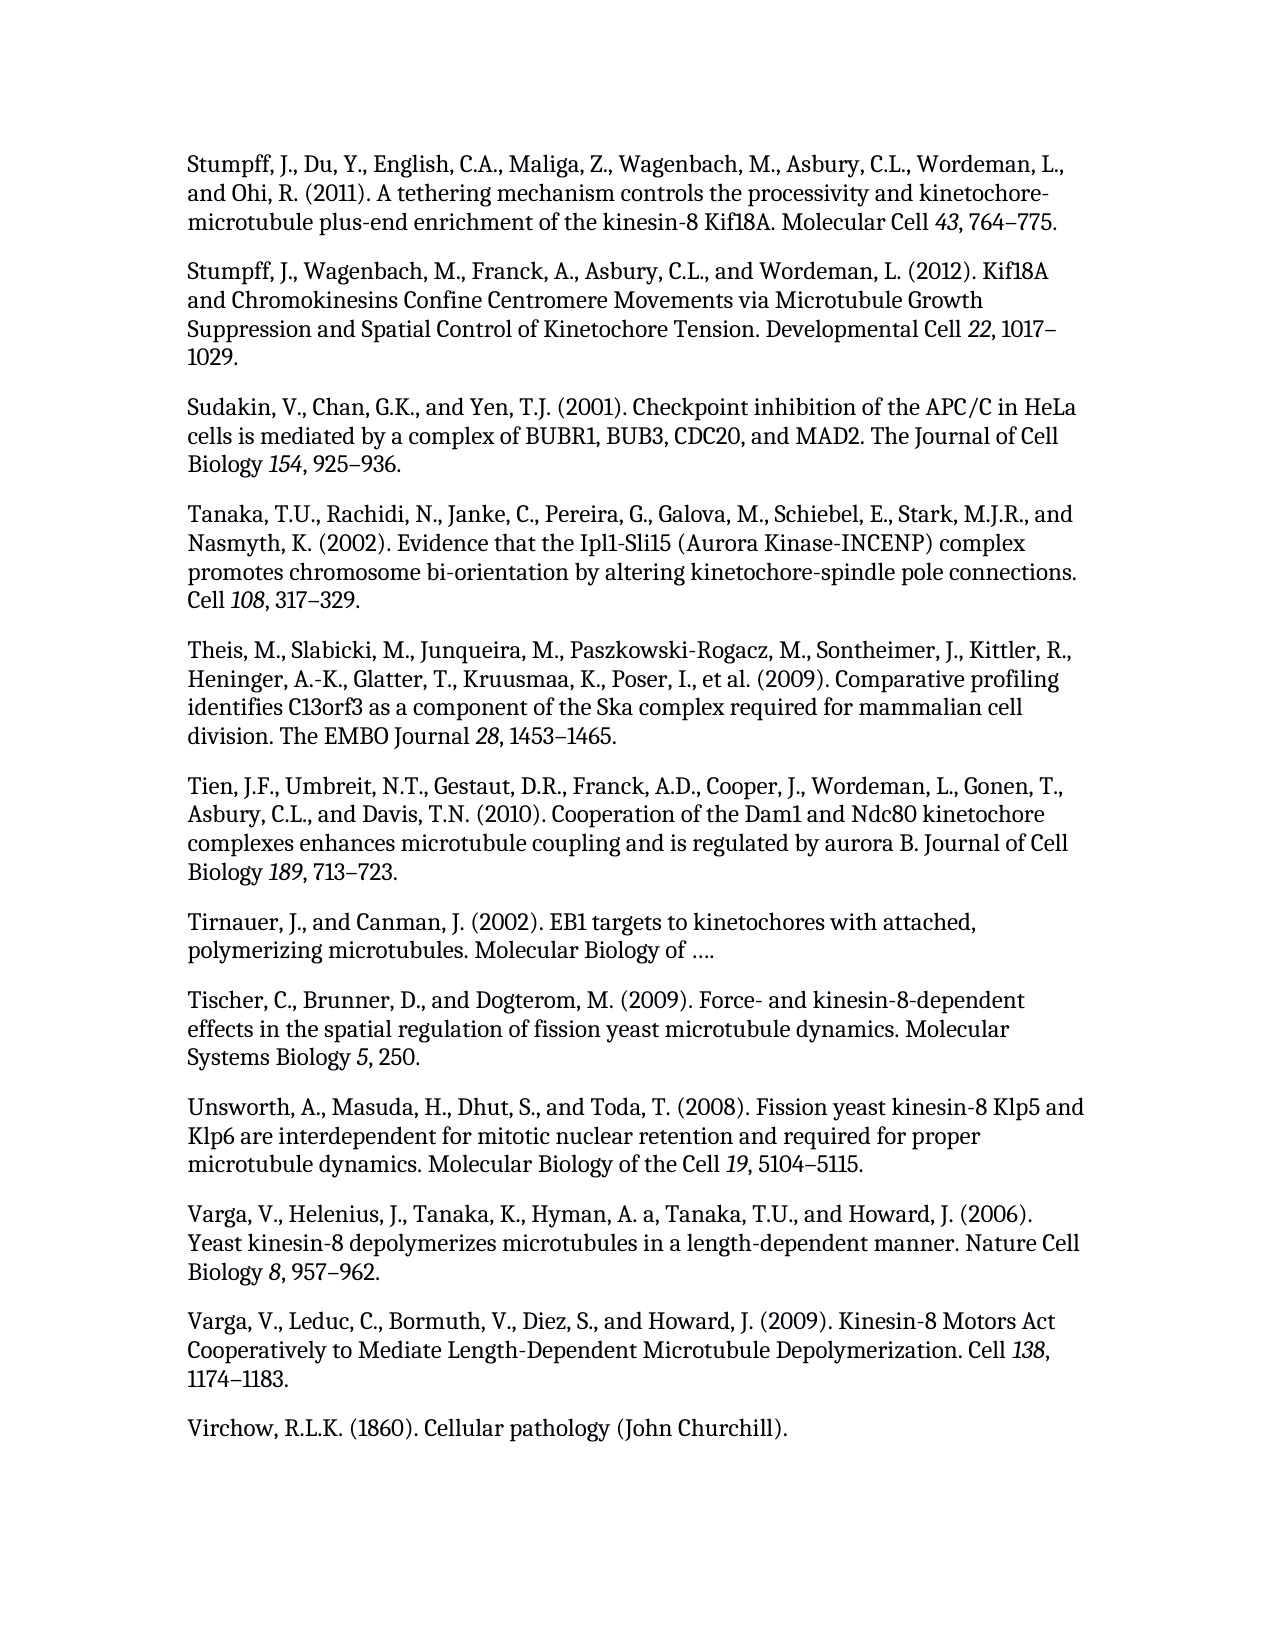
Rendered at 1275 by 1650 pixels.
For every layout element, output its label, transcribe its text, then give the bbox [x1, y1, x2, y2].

text Tirnauer, J., and Canman, J. (2002). EB1 targets to kinetochores with attached, polymerizing microtubules. Molecular Biology of …. [187, 907, 1087, 965]
text Stumpff, J., Wagenbach, M., Franck, A., Asbury, C.L., and Wordeman, L. (2012). Kif18A and Chromokinesins Confine Centromere Movements via Microtubule Growth Suppression and Spatial Control of Kinetochore Tension. Developmental Cell 22, 1017–1029. [187, 257, 1087, 372]
text Sudakin, V., Chan, G.K., and Yen, T.J. (2001). Checkpoint inhibition of the APC/C in HeLa cells is mediated by a complex of BUBR1, BUB3, CDC20, and MAD2. The Journal of Cell Biology 154, 925–936. [187, 393, 1087, 479]
text Varga, V., Helenius, J., Tanaka, K., Hyman, A. a, Tanaka, T.U., and Howard, J. (2006). Yeast kinesin-8 depolymerizes microtubules in a length-dependent manner. Nature Cell Biology 8, 957–962. [187, 1200, 1087, 1286]
text Virchow, R.L.K. (1860). Cellular pathology (John Churchill). [187, 1414, 1087, 1443]
text Tischer, C., Brunner, D., and Dogterom, M. (2009). Force- and kinesin-8-dependent effects in the spatial regulation of fission yeast microtubule dynamics. Molecular Systems Biology 5, 250. [187, 986, 1087, 1072]
text Stumpff, J., Du, Y., English, C.A., Maliga, Z., Wagenbach, M., Asbury, C.L., Wordeman, L., and Ohi, R. (2011). A tethering mechanism controls the processivity and kinetochore-microtubule plus-end enrichment of the kinesin-8 Kif18A. Molecular Cell 43, 764–775. [187, 150, 1087, 236]
text Tien, J.F., Umbreit, N.T., Gestaut, D.R., Franck, A.D., Cooper, J., Wordeman, L., Gonen, T., Asbury, C.L., and Davis, T.N. (2010). Cooperation of the Dam1 and Ndc80 kinetochore complexes enhances microtubule coupling and is regulated by aurora B. Journal of Cell Biology 189, 713–723. [187, 772, 1087, 887]
text Unsworth, A., Masuda, H., Dhut, S., and Toda, T. (2008). Fission yeast kinesin-8 Klp5 and Klp6 are interdependent for mitotic nuclear retention and required for proper microtubule dynamics. Molecular Biology of the Cell 19, 5104–5115. [187, 1093, 1087, 1179]
text Tanaka, T.U., Rachidi, N., Janke, C., Pereira, G., Galova, M., Schiebel, E., Stark, M.J.R., and Nasmyth, K. (2002). Evidence that the Ipl1-Sli15 (Aurora Kinase-INCENP) complex promotes chromosome bi-orientation by altering kinetochore-spindle pole connections. Cell 108, 317–329. [187, 500, 1087, 615]
text Varga, V., Leduc, C., Bormuth, V., Diez, S., and Howard, J. (2009). Kinesin-8 Motors Act Cooperatively to Mediate Length-Dependent Microtubule Depolymerization. Cell 138, 1174–1183. [187, 1307, 1087, 1393]
text Theis, M., Slabicki, M., Junqueira, M., Paszkowski-Rogacz, M., Sontheimer, J., Kittler, R., Heninger, A.-K., Glatter, T., Kruusmaa, K., Poser, I., et al. (2009). Comparative profiling identifies C13orf3 as a component of the Ska complex required for mammalian cell division. The EMBO Journal 28, 1453–1465. [187, 636, 1087, 751]
